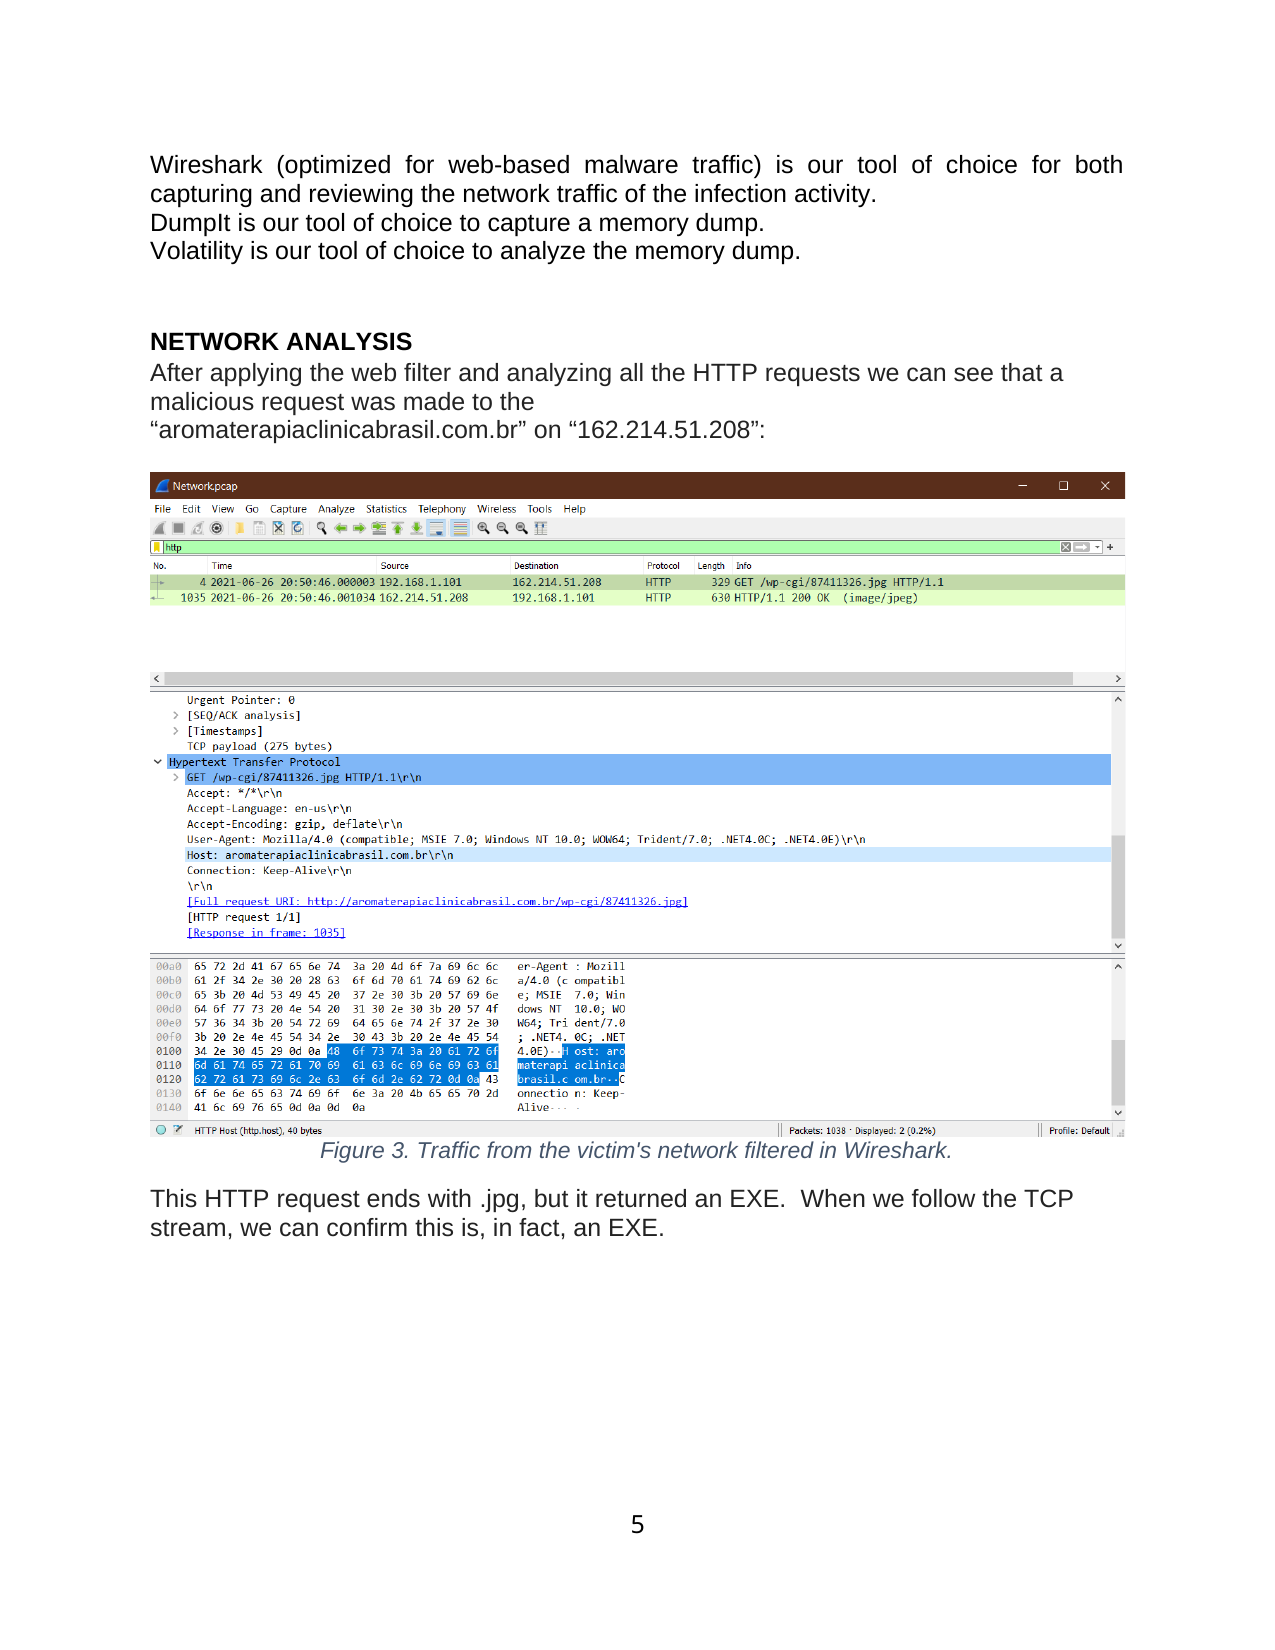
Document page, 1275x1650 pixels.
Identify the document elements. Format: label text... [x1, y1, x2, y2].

text Figure 3. Traffic from the victim's network filtered in Wireshark. [150, 1137, 1125, 1163]
text This HTTP request ends with .jpg, but it returned an EXE. When we follow the TCP stream, we can confirm this is, in fact, an EXE. [150, 1184, 1125, 1241]
subtitle NETWORK ANALYSIS [150, 327, 1125, 355]
text Wireshark (optimized for web-based malware traffic) is our tool of choice for both capturing and reviewing the network traffic of the infection activity. [150, 150, 1125, 207]
text After applying the web filter and analyzing all the HTTP requests we can see that a malicious request was made to the “aromaterapiaclinicabrasil.com.br” on “162.214.51.208”: [150, 358, 1125, 444]
text DumpIt is our tool of choice to capture a memory dump. [150, 207, 1125, 236]
picture [150, 472, 1125, 1137]
text Volatility is our tool of choice to analyze the memory dump. [150, 236, 1125, 265]
